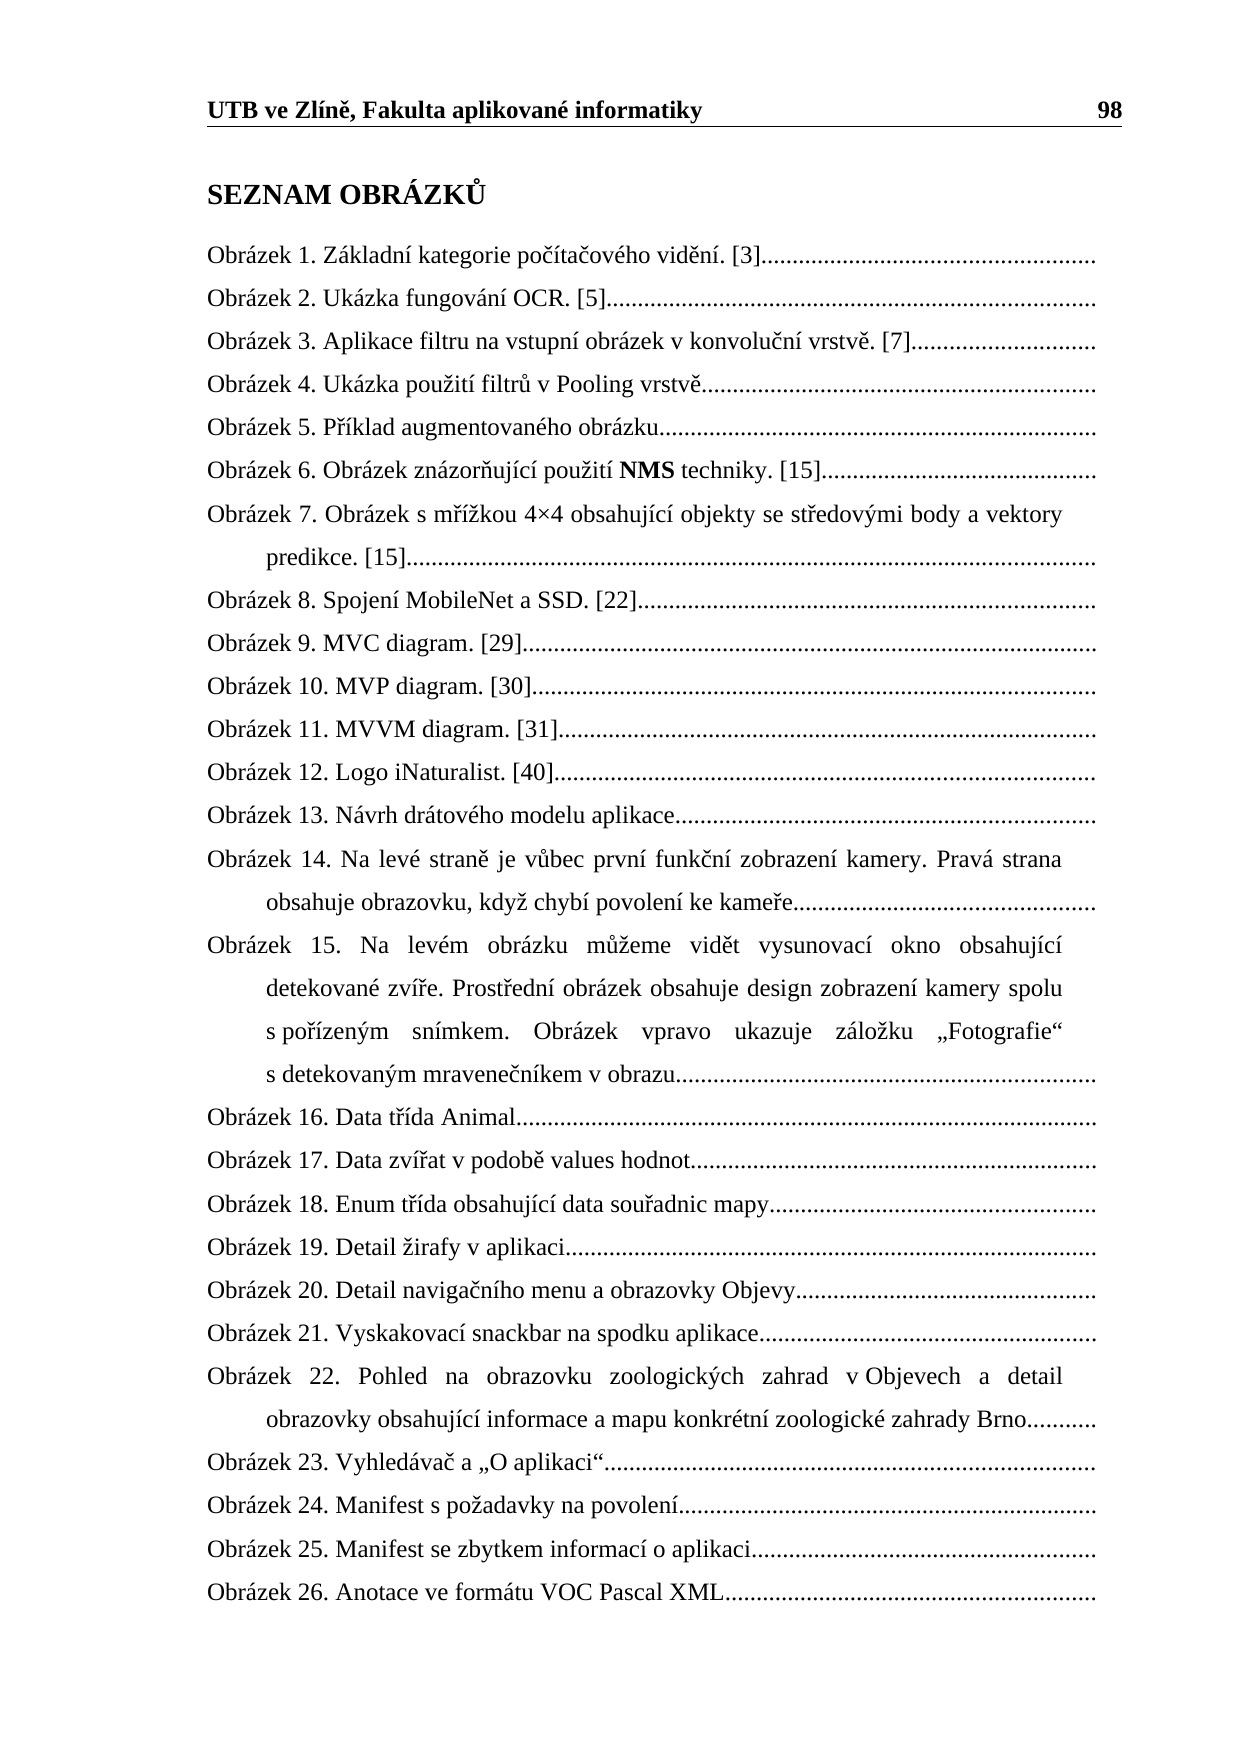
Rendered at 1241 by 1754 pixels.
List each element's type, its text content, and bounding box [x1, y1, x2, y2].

text Obrázek 5. Příklad augmentovaného obrázku. 19 [207, 412, 1063, 441]
text Obrázek 9. MVC diagram. [29] 28 [207, 628, 1063, 657]
text Obrázek 11. MVVM diagram. [31] 29 [207, 714, 1063, 743]
text Seznam obrázků [207, 177, 1122, 211]
text Obrázek 19. Detail žirafy v aplikaci. 50 [207, 1232, 1063, 1261]
text Obrázek 21. Vyskakovací snackbar na spodku aplikace. 51 [207, 1318, 1063, 1347]
text Obrázek 3. Aplikace filtru na vstupní obrázek v konvoluční vrstvě. [7] 15 [207, 326, 1063, 355]
text Obrázek 20. Detail navigačního menu a obrazovky Objevy. 51 [207, 1275, 1063, 1304]
text Obrázek 22. Pohled na obrazovku zoologických zahrad v Objevech a detail obrazovky obsahující informace a mapu konkrétní zoologické zahrady Brno. 52 [207, 1361, 1063, 1433]
text Obrázek 14. Na levé straně je vůbec první funkční zobrazení kamery. Pravá strana obsahuje obrazovku, když chybí povolení ke kameře. 43 [207, 844, 1063, 916]
text Obrázek 8. Spojení MobileNet a SSD. [22] 24 [207, 585, 1063, 614]
text Obrázek 17. Data zvířat v podobě values hodnot. 47 [207, 1146, 1063, 1174]
text Obrázek 26. Anotace ve formátu VOC Pascal XML. 59 [207, 1577, 1063, 1606]
text Obrázek 2. Ukázka fungování OCR. [5] 13 [207, 283, 1063, 312]
text Obrázek 13. Návrh drátového modelu aplikace. 38 [207, 801, 1063, 829]
text Obrázek 1. Základní kategorie počítačového vidění. [3] 13 [207, 240, 1063, 269]
text Obrázek 12. Logo iNaturalist. [40] 34 [207, 757, 1063, 786]
text Obrázek 25. Manifest se zbytkem informací o aplikaci. 54 [207, 1534, 1063, 1562]
text Obrázek 16. Data třída Animal. 46 [207, 1102, 1063, 1131]
text Obrázek 10. MVP diagram. [30] 29 [207, 671, 1063, 700]
text Obrázek 7. Obrázek s mřížkou 4×4 obsahující objekty se středovými body a vektory predikce. [15] 23 [207, 499, 1063, 571]
text Obrázek 6. Obrázek znázorňující použití NMS techniky. [15] 21 [207, 456, 1063, 484]
text Obrázek 23. Vyhledávač a „O aplikaci“. 53 [207, 1447, 1063, 1476]
text Obrázek 24. Manifest s požadavky na povolení. 54 [207, 1491, 1063, 1519]
text Obrázek 18. Enum třída obsahující data souřadnic mapy. 48 [207, 1189, 1063, 1217]
text Obrázek 4. Ukázka použití filtrů v Pooling vrstvě. 16 [207, 369, 1063, 398]
text Obrázek 15. Na levém obrázku můžeme vidět vysunovací okno obsahující detekované zvíře. Prostřední obrázek obsahuje design zobrazení kamery spolu s pořízeným snímkem. Obrázek vpravo ukazuje záložku „Fotografie“ s detekovaným mravenečníkem v obrazu. 45 [207, 930, 1063, 1088]
